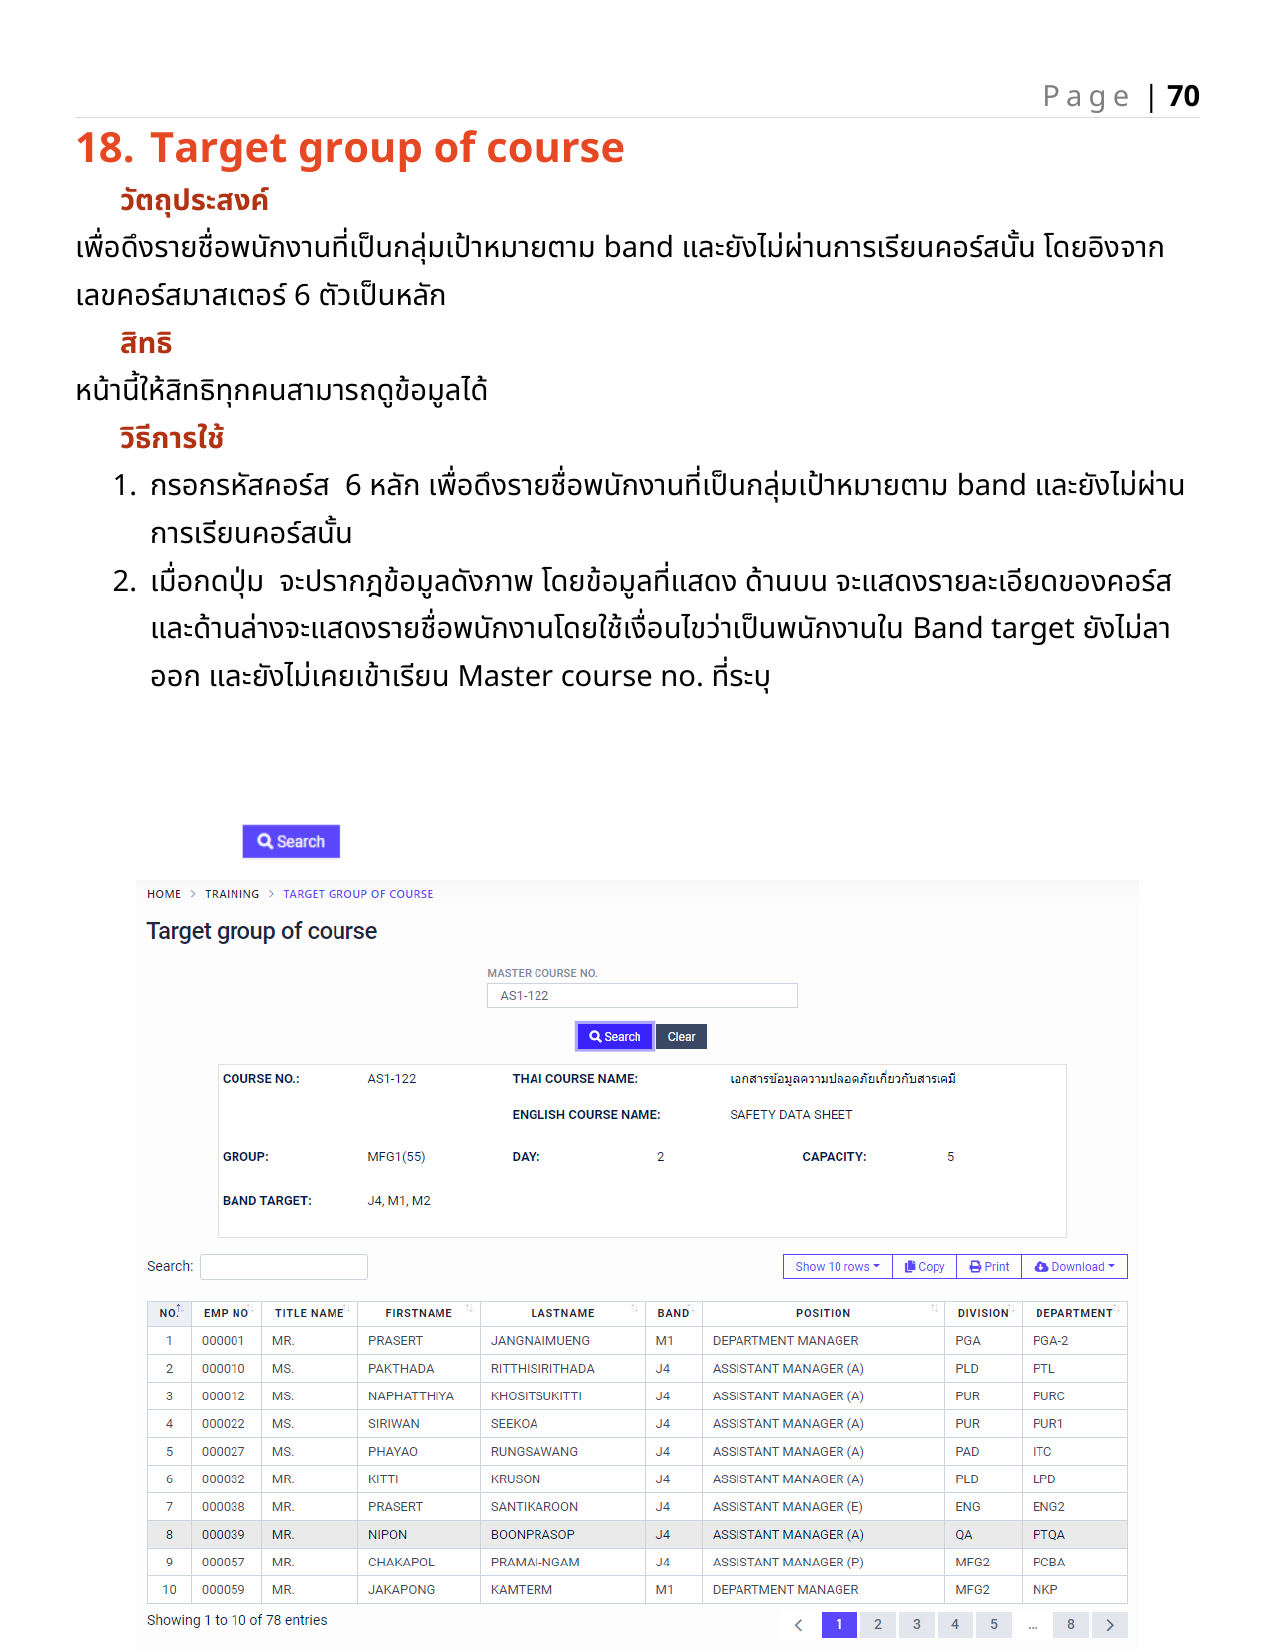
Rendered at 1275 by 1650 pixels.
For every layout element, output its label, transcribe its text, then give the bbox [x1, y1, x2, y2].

text หน้านี้ให้สิทธิทุกคนสามารถดูข้อมูลได้ [75, 369, 1200, 414]
subtitle Target group of course [75, 118, 1200, 174]
text เพื่อดึงรายชื่อพนักงานที่เป็นกลุ่มเป้าหมายตาม band และยังไม่ผ่านการเรียนคอร์สนั้น โดยอิงจากเลขคอร์สมาสเตอร์ 6 ตัวเป็นหลัก [75, 227, 1200, 318]
picture [239, 822, 342, 860]
subtitle วัตถุประสงค์ [120, 179, 1200, 223]
subtitle วิธีการใช้ [120, 417, 1200, 461]
subtitle สิทธิ [120, 322, 1200, 366]
list กรอกรหัสคอร์ส 6 หลัก เพื่อดึงรายชื่อพนักงานที่เป็นกลุ่มเป้าหมายตาม band และยังไม่ผ่านการเรียนคอร์สนั้น [112, 464, 1200, 556]
list เมื่อกดปุ่ม จะปรากฎข้อมูลดังภาพ โดยข้อมูลที่แสดง ด้านบน จะแสดงรายละเอียดของคอร์ส และด้านล่างจะแสดงรายชื่อพนักงานโดยใช้เงื่อนไขว่าเป็นพนักงานใน Band target ยังไม่ลาออก และยังไม่เคยเข้าเรียน Master course no. ที่ระบุ [112, 560, 1200, 699]
picture [136, 880, 1139, 1650]
